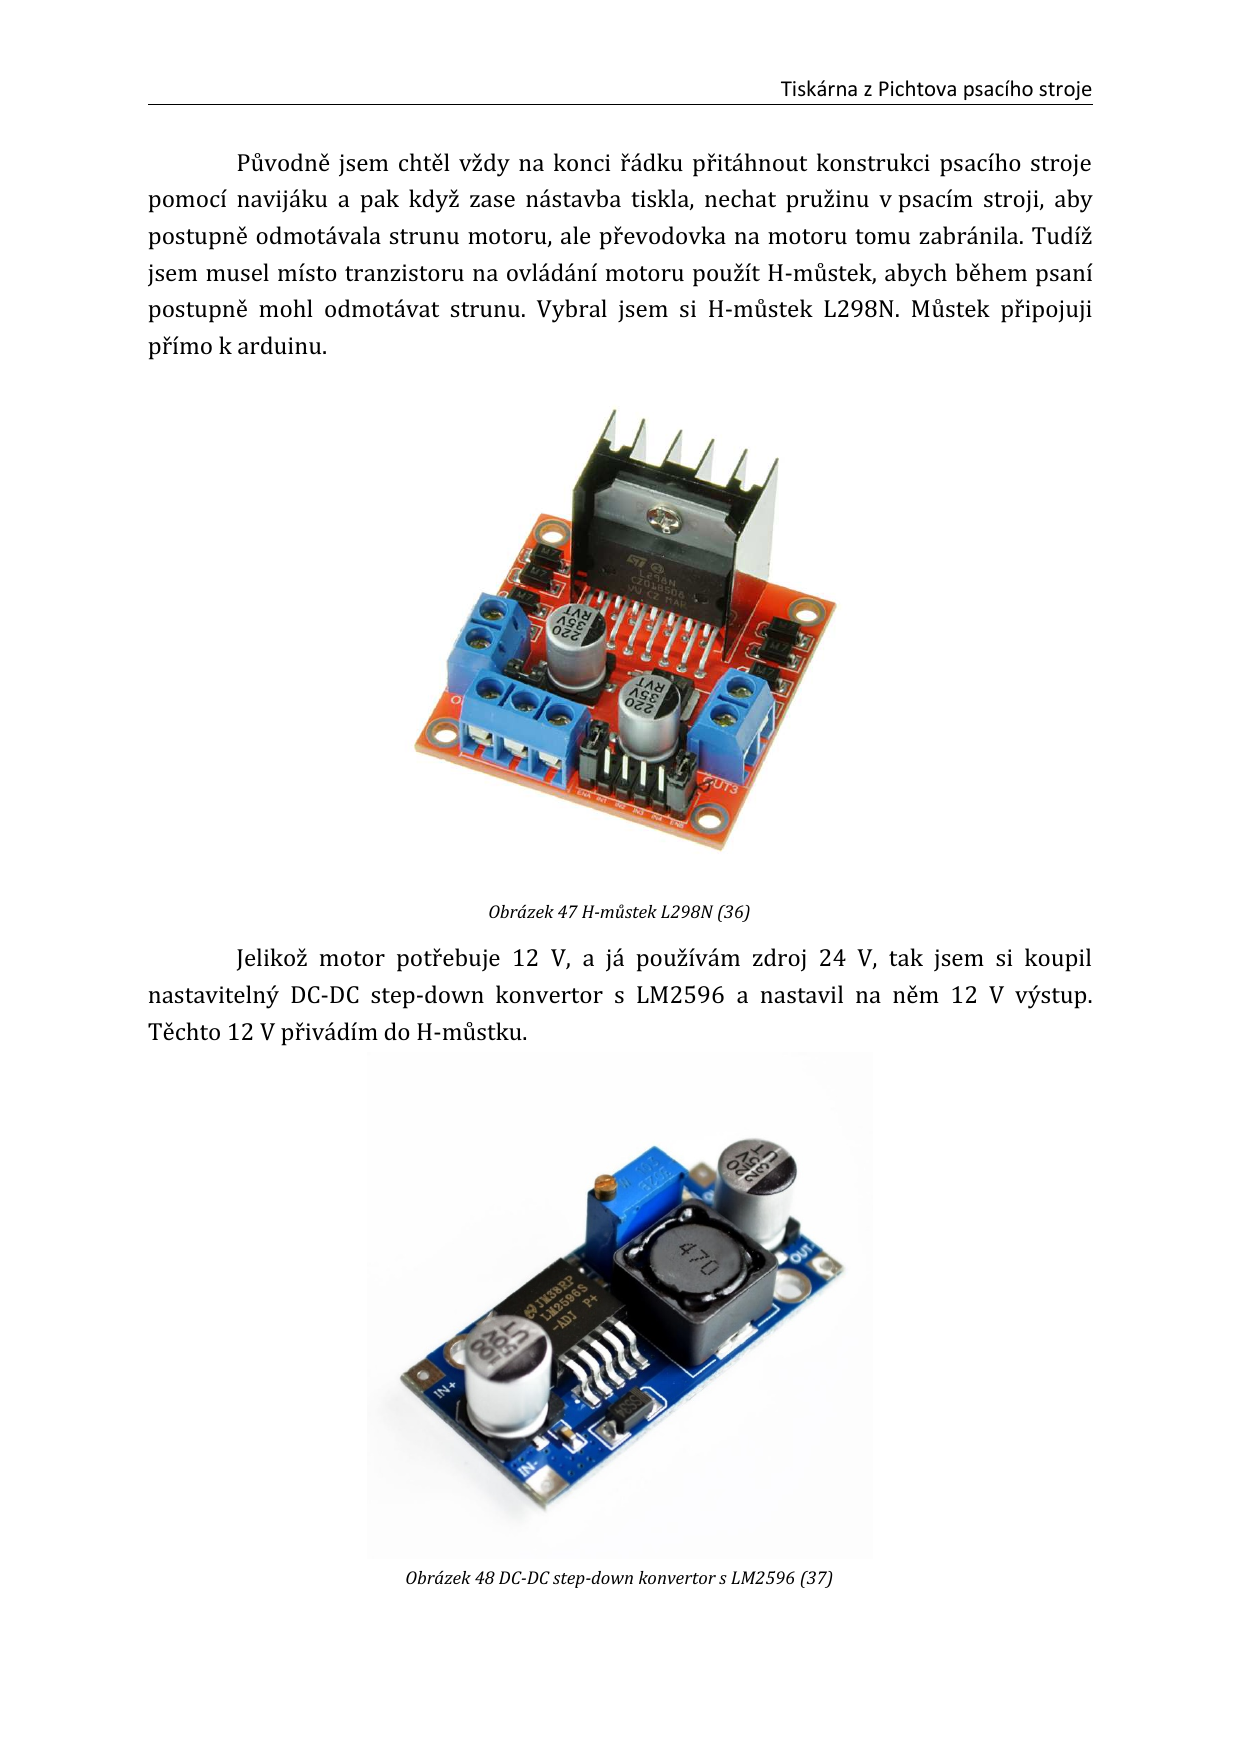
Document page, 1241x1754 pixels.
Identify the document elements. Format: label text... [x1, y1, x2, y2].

text Jelikož motor potřebuje 12 V, a já používám zdroj 24 V, tak jsem si koupil nastavitelný DC-DC step-down konvertor s LM2596 a nastavil na něm 12 V výstup. Těchto 12 V přivádím do H-můstku. [148, 943, 1093, 1046]
text Obrázek 47 H-můstek L298N [148, 900, 1093, 922]
text Původně jsem chtěl vždy na konci řádku přitáhnout konstrukci psacího stroje pomocí navijáku a pak když zase nástavba tiskla, nechat pružinu v psacím stroji, aby postupně odmotávala strunu motoru, ale převodovka na motoru tomu zabránila. Tudíž jsem musel místo tranzistoru na ovládání motoru použít H-můstek, abych během psaní postupně mohl odmotávat strunu. Vybral jsem si H-můstek L298N. Můstek připojuji přímo k arduinu. [148, 148, 1093, 360]
text Obrázek 48 DC-DC step-down konvertor s LM2596 [148, 1566, 1093, 1588]
picture [337, 367, 903, 893]
picture [367, 1052, 874, 1559]
